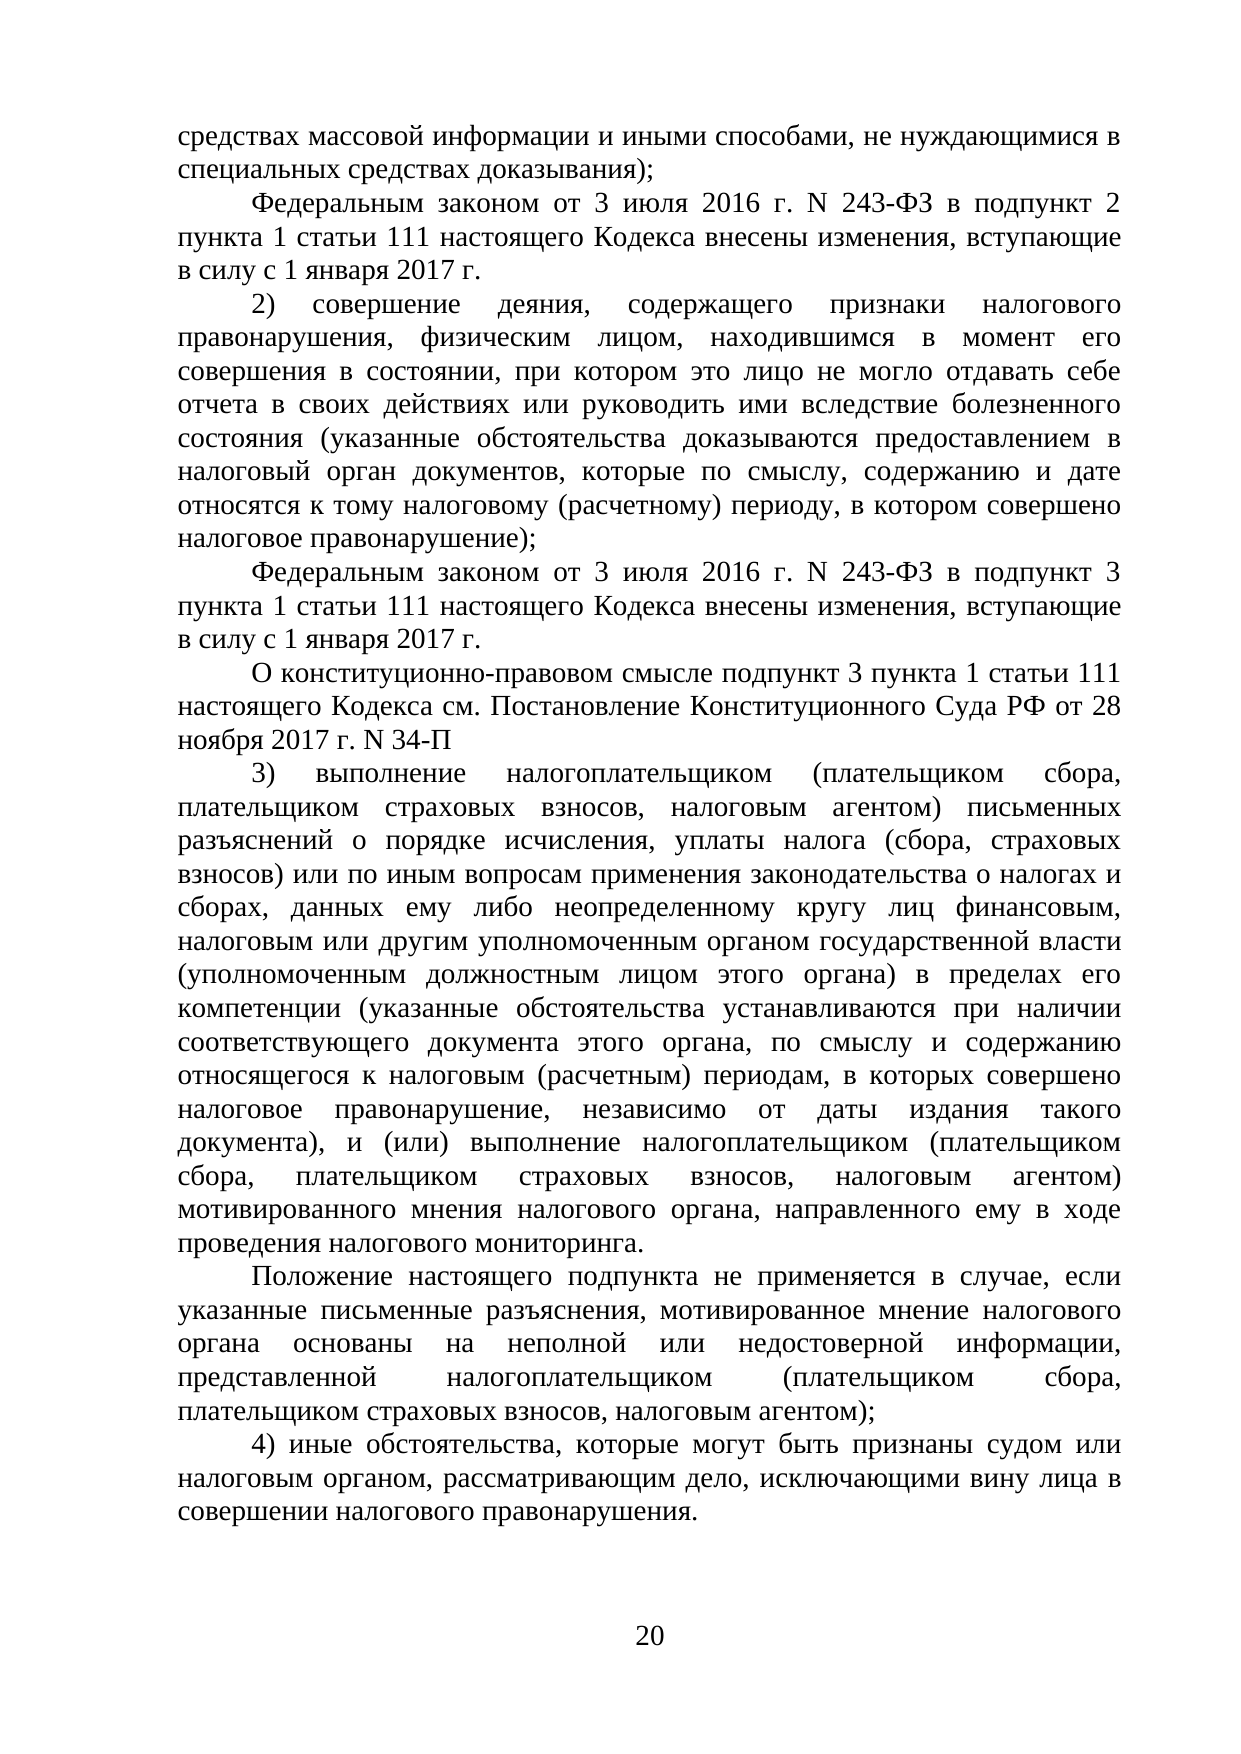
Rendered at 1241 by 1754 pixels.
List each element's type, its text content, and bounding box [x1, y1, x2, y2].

text Положение настоящего подпункта не применяется в случае, если указанные письменные разъяснения, мотивированное мнение налогового органа основаны на неполной или недостоверной информации, представленной налогоплательщиком (плательщиком сбора, плательщиком страховых взносов, налоговым агентом); [177, 1258, 1122, 1426]
text Федеральным законом от 3 июля 2016 г. N 243-ФЗ в подпункт 2 пункта 1 статьи 111 настоящего Кодекса внесены изменения, вступающие в силу с 1 января 2017 г. [177, 185, 1122, 286]
text 4) иные обстоятельства, которые могут быть признаны судом или налоговым органом, рассматривающим дело, исключающими вину лица в совершении налогового правонарушения. [177, 1426, 1122, 1527]
text О конституционно-правовом смысле подпункт 3 пункта 1 статьи 111 настоящего Кодекса см. Постановление Конституционного Суда РФ от 28 ноября 2017 г. N 34-П [177, 655, 1122, 755]
text 3) выполнение налогоплательщиком (плательщиком сбора, плательщиком страховых взносов, налоговым агентом) письменных разъяснений о порядке исчисления, уплаты налога (сбора, страховых взносов) или по иным вопросам применения законодательства о налогах и сборах, данных ему либо неопределенному кругу лиц финансовым, налоговым или другим уполномоченным органом государственной власти (уполномоченным должностным лицом этого органа) в пределах его компетенции (указанные обстоятельства устанавливаются при наличии соответствующего документа этого органа, по смыслу и содержанию относящегося к налоговым (расчетным) периодам, в которых совершено налоговое правонарушение, независимо от даты издания такого документа), и (или) выполнение налогоплательщиком (плательщиком сбора, плательщиком страховых взносов, налоговым агентом) мотивированного мнения налогового органа, направленного ему в ходе проведения налогового мониторинга. [177, 755, 1122, 1258]
text 2) совершение деяния, содержащего признаки налогового правонарушения, физическим лицом, находившимся в момент его совершения в состоянии, при котором это лицо не могло отдавать себе отчета в своих действиях или руководить ими вследствие болезненного состояния (указанные обстоятельства доказываются предоставлением в налоговый орган документов, которые по смыслу, содержанию и дате относятся к тому налоговому (расчетному) периоду, в котором совершено налоговое правонарушение); [177, 286, 1122, 554]
text Федеральным законом от 3 июля 2016 г. N 243-ФЗ в подпункт 3 пункта 1 статьи 111 настоящего Кодекса внесены изменения, вступающие в силу с 1 января 2017 г. [177, 554, 1122, 655]
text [177, 118, 1122, 185]
